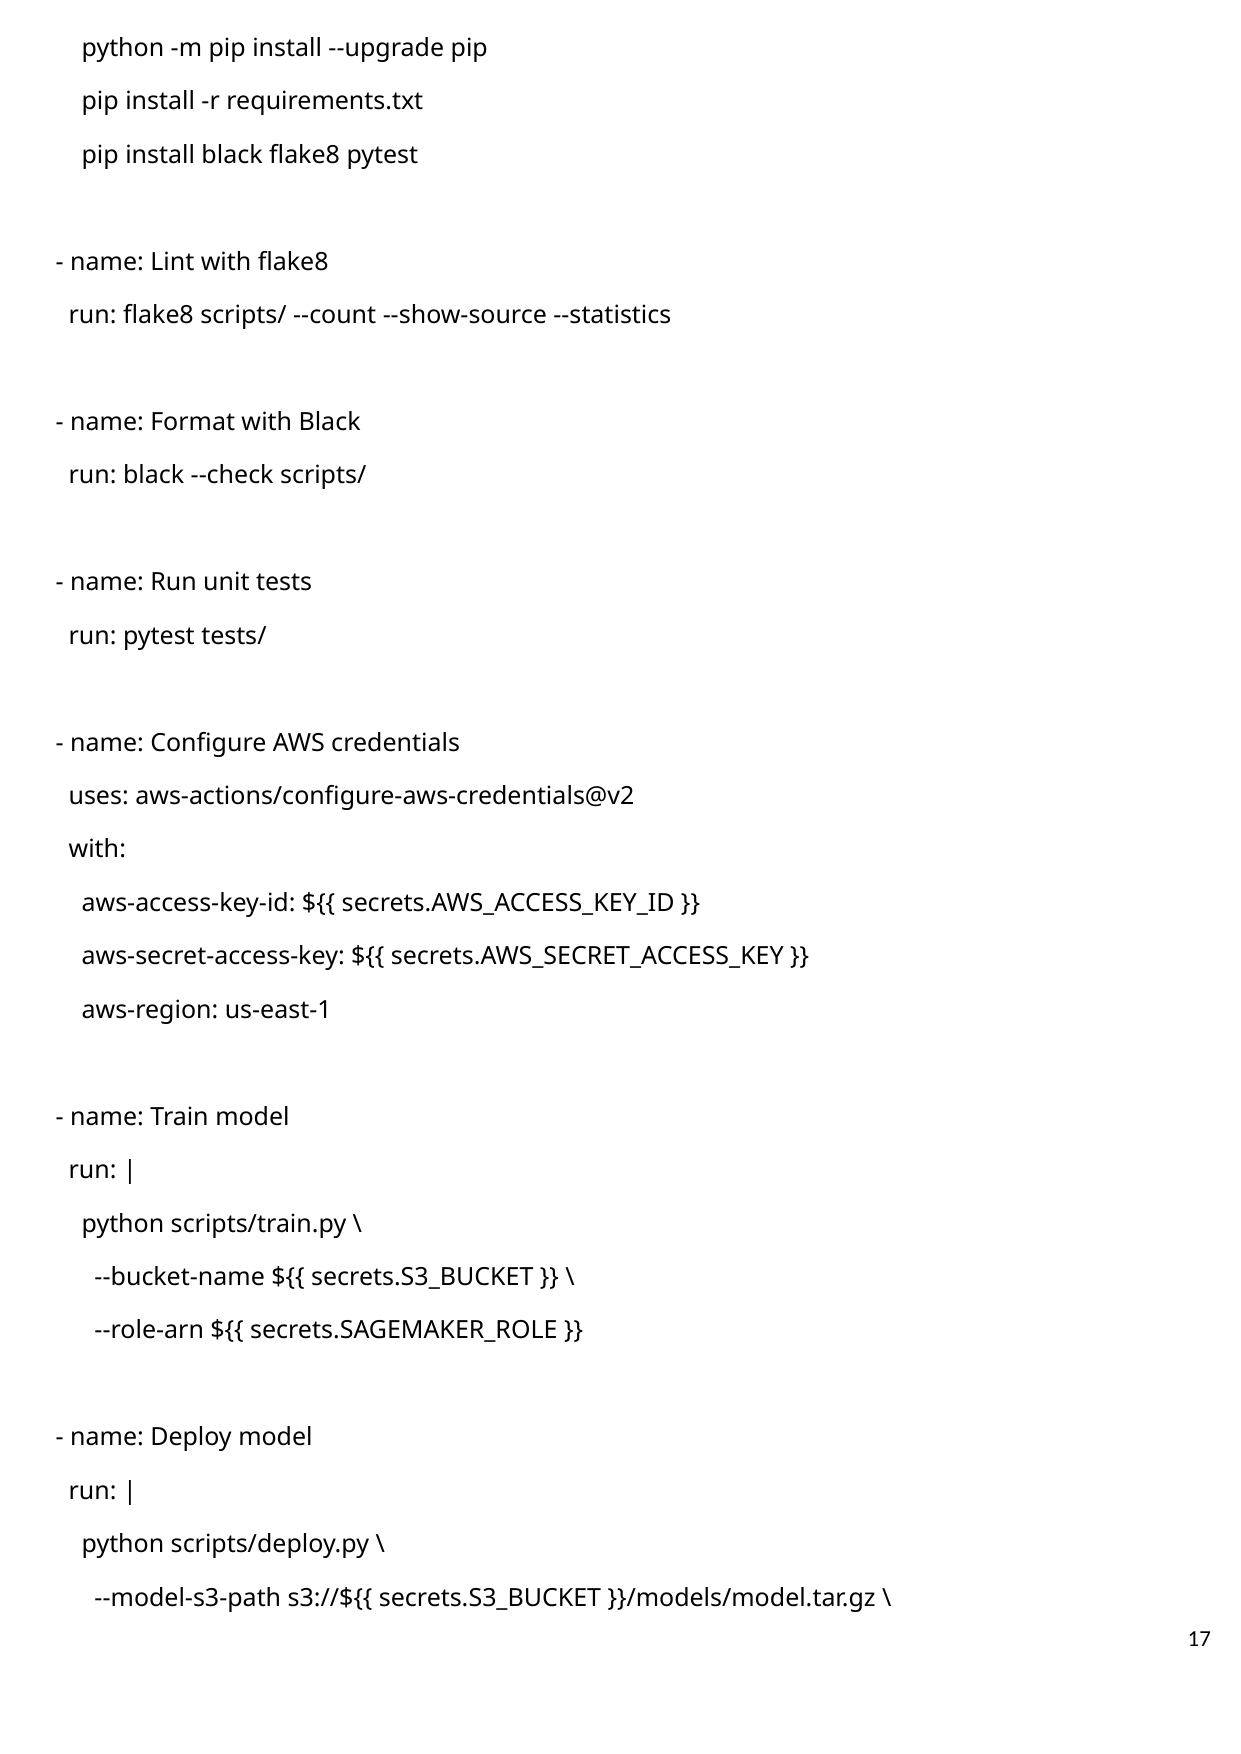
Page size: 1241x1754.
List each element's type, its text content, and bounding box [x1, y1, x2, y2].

text run: black --check scripts/ [29, 457, 1211, 491]
text run: | [29, 1152, 1211, 1186]
text python scripts/deploy.py \ [29, 1526, 1211, 1560]
text aws-access-key-id: ${{ secrets.AWS_ACCESS_KEY_ID }} [29, 884, 1211, 919]
text pip install black flake8 pytest [29, 136, 1211, 171]
text - name: Lint with flake8 [29, 243, 1211, 277]
text with: [29, 831, 1211, 865]
text pip install -r requirements.txt [29, 83, 1211, 117]
text - name: Deploy model [29, 1419, 1211, 1453]
text python scripts/train.py \ [29, 1205, 1211, 1239]
text run: | [29, 1472, 1211, 1506]
text --role-arn ${{ secrets.SAGEMAKER_ROLE }} [29, 1312, 1211, 1346]
text uses: aws-actions/configure-aws-credentials@v2 [29, 778, 1211, 812]
text - name: Train model [29, 1098, 1211, 1132]
text --model-s3-path s3://${{ secrets.S3_BUCKET }}/models/model.tar.gz \ [29, 1579, 1211, 1613]
text aws-secret-access-key: ${{ secrets.AWS_SECRET_ACCESS_KEY }} [29, 938, 1211, 972]
text --bucket-name ${{ secrets.S3_BUCKET }} \ [29, 1259, 1211, 1293]
text - name: Configure AWS credentials [29, 724, 1211, 758]
text - name: Run unit tests [29, 564, 1211, 598]
text run: pytest tests/ [29, 617, 1211, 651]
text - name: Format with Black [29, 404, 1211, 438]
text run: flake8 scripts/ --count --show-source --statistics [29, 297, 1211, 331]
text aws-region: us-east-1 [29, 991, 1211, 1026]
text python -m pip install --upgrade pip [29, 29, 1211, 64]
